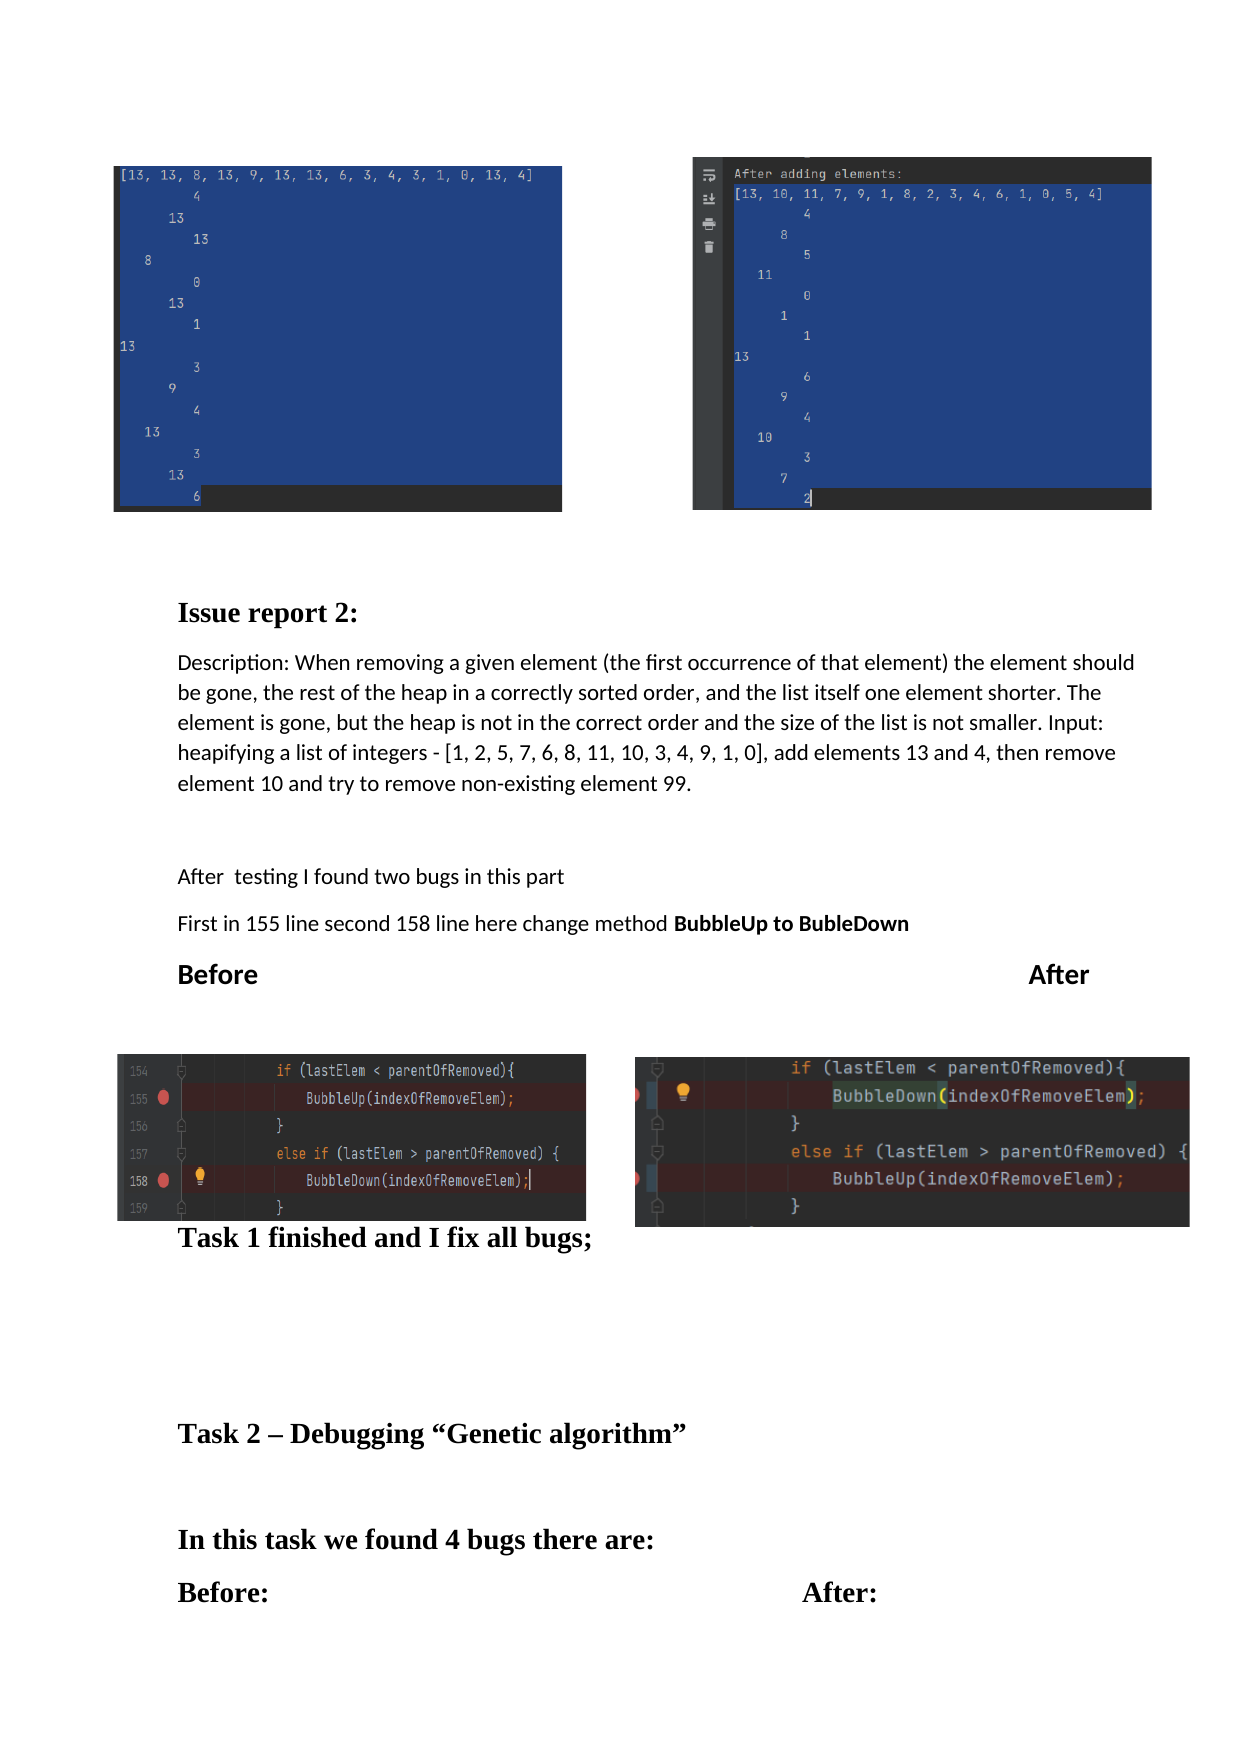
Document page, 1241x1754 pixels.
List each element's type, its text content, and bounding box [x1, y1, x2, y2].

text Task 2 – Debugging “Genetic algorithm” [177, 1416, 1152, 1450]
text Description: When removing a given element (the first occurrence of that element) the element should be gone, the rest of the heap in a correctly sorted order, and the list itself one element shorter. The element is gone, but the heap is not in the correct order and the size of the list is not smaller. Input: heapifying a list of integers - [1, 2, 5, 7, 6, 8, 11, 10, 3, 4, 9, 1, 0], add elements 13 and 4, then remove element 10 and try to remove non-existing element 99. [177, 648, 1152, 797]
text Before: After: [177, 1575, 1152, 1608]
text Issue report 2: [177, 595, 1152, 629]
picture [635, 1057, 1190, 1227]
text In this task we found 4 bugs there are: [177, 1522, 1152, 1555]
text Before After [177, 956, 1152, 992]
text First in 155 line second 158 line here change method BubbleUp to BubleDown [177, 909, 1152, 937]
picture [692, 157, 1152, 510]
picture [117, 1054, 587, 1221]
text After testing I found two bugs in this part [177, 862, 1152, 891]
picture [113, 166, 563, 512]
text Task 1 finished and I fix all bugs; [177, 1113, 1152, 1254]
